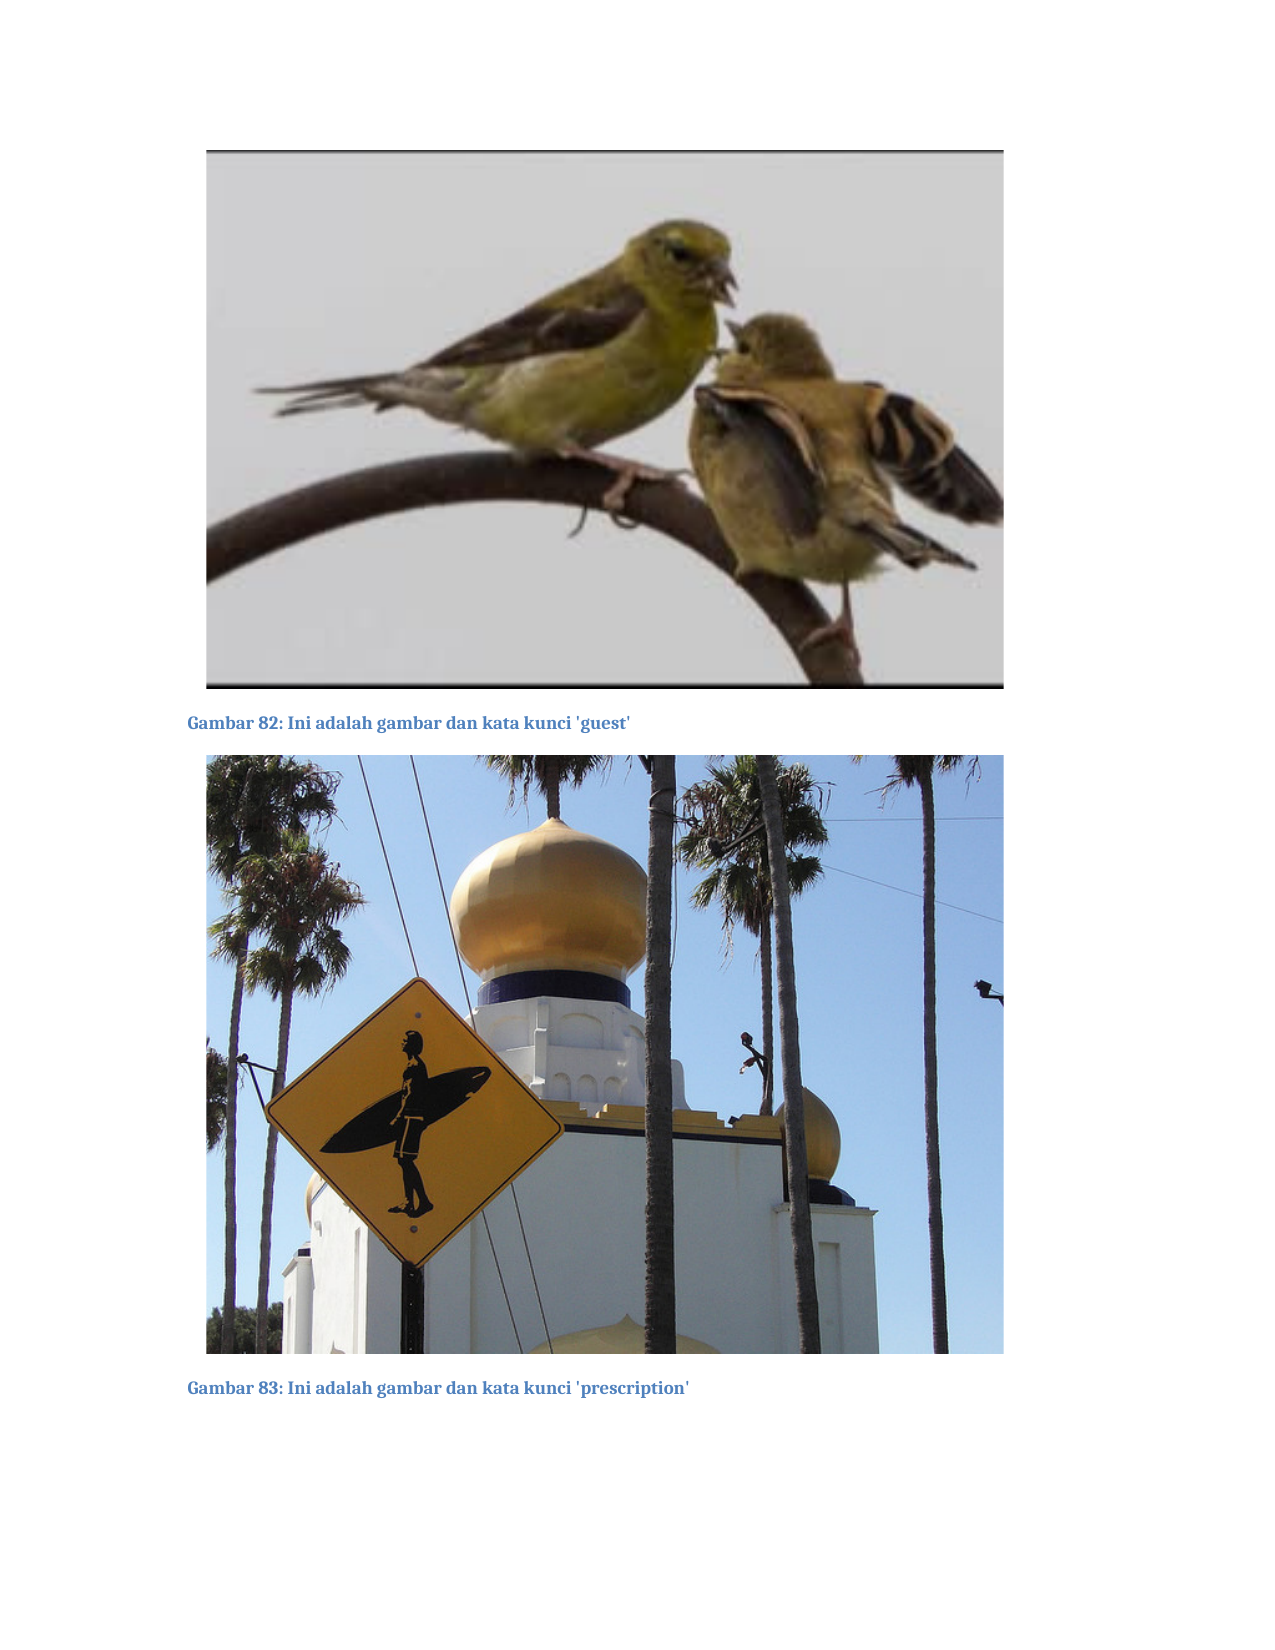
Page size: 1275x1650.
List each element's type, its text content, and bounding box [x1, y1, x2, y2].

text Gambar : Ini adalah gambar dan kata kunci 'prescription' [187, 1378, 1087, 1399]
text Gambar : Ini adalah gambar dan kata kunci 'guest' [187, 713, 1087, 734]
picture [206, 150, 1004, 689]
picture [206, 755, 1004, 1354]
